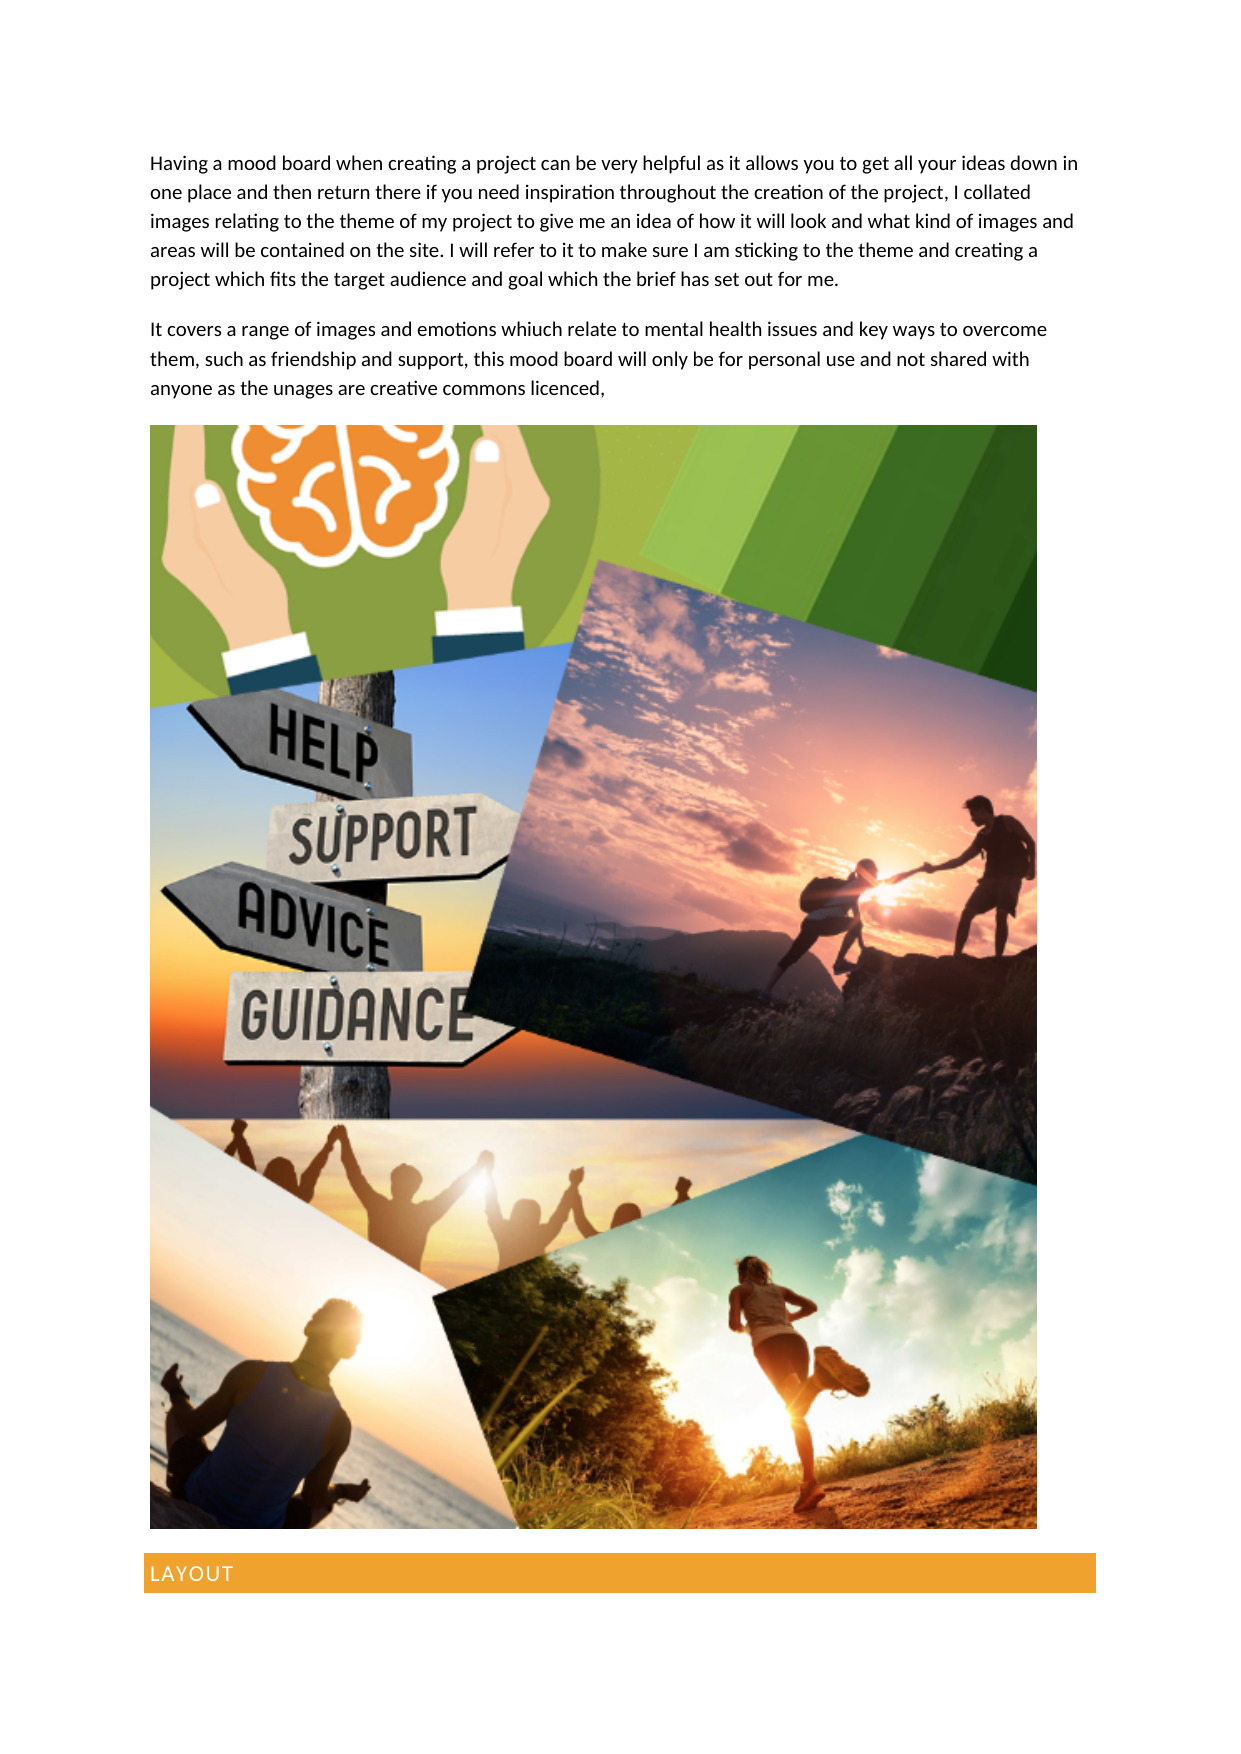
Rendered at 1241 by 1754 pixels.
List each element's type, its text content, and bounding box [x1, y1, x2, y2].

text Having a mood board when creating a project can be very helpful as it allows you to get all your ideas down in one place and then return there if you need inspiration throughout the creation of the project, I collated images relating to the theme of my project to give me an idea of how it will look and what kind of images and areas will be contained on the site. I will refer to it to make sure I am sticking to the theme and creating a project which fits the target audience and goal which the brief has set out for me. [150, 150, 1090, 292]
picture [150, 425, 1037, 1529]
subtitle Layout [150, 1559, 1090, 1587]
text It covers a range of images and emotions whiuch relate to mental health issues and key ways to overcome them, such as friendship and support, this mood board will only be for personal use and not shared with anyone as the unages are creative commons licenced, [150, 317, 1090, 400]
